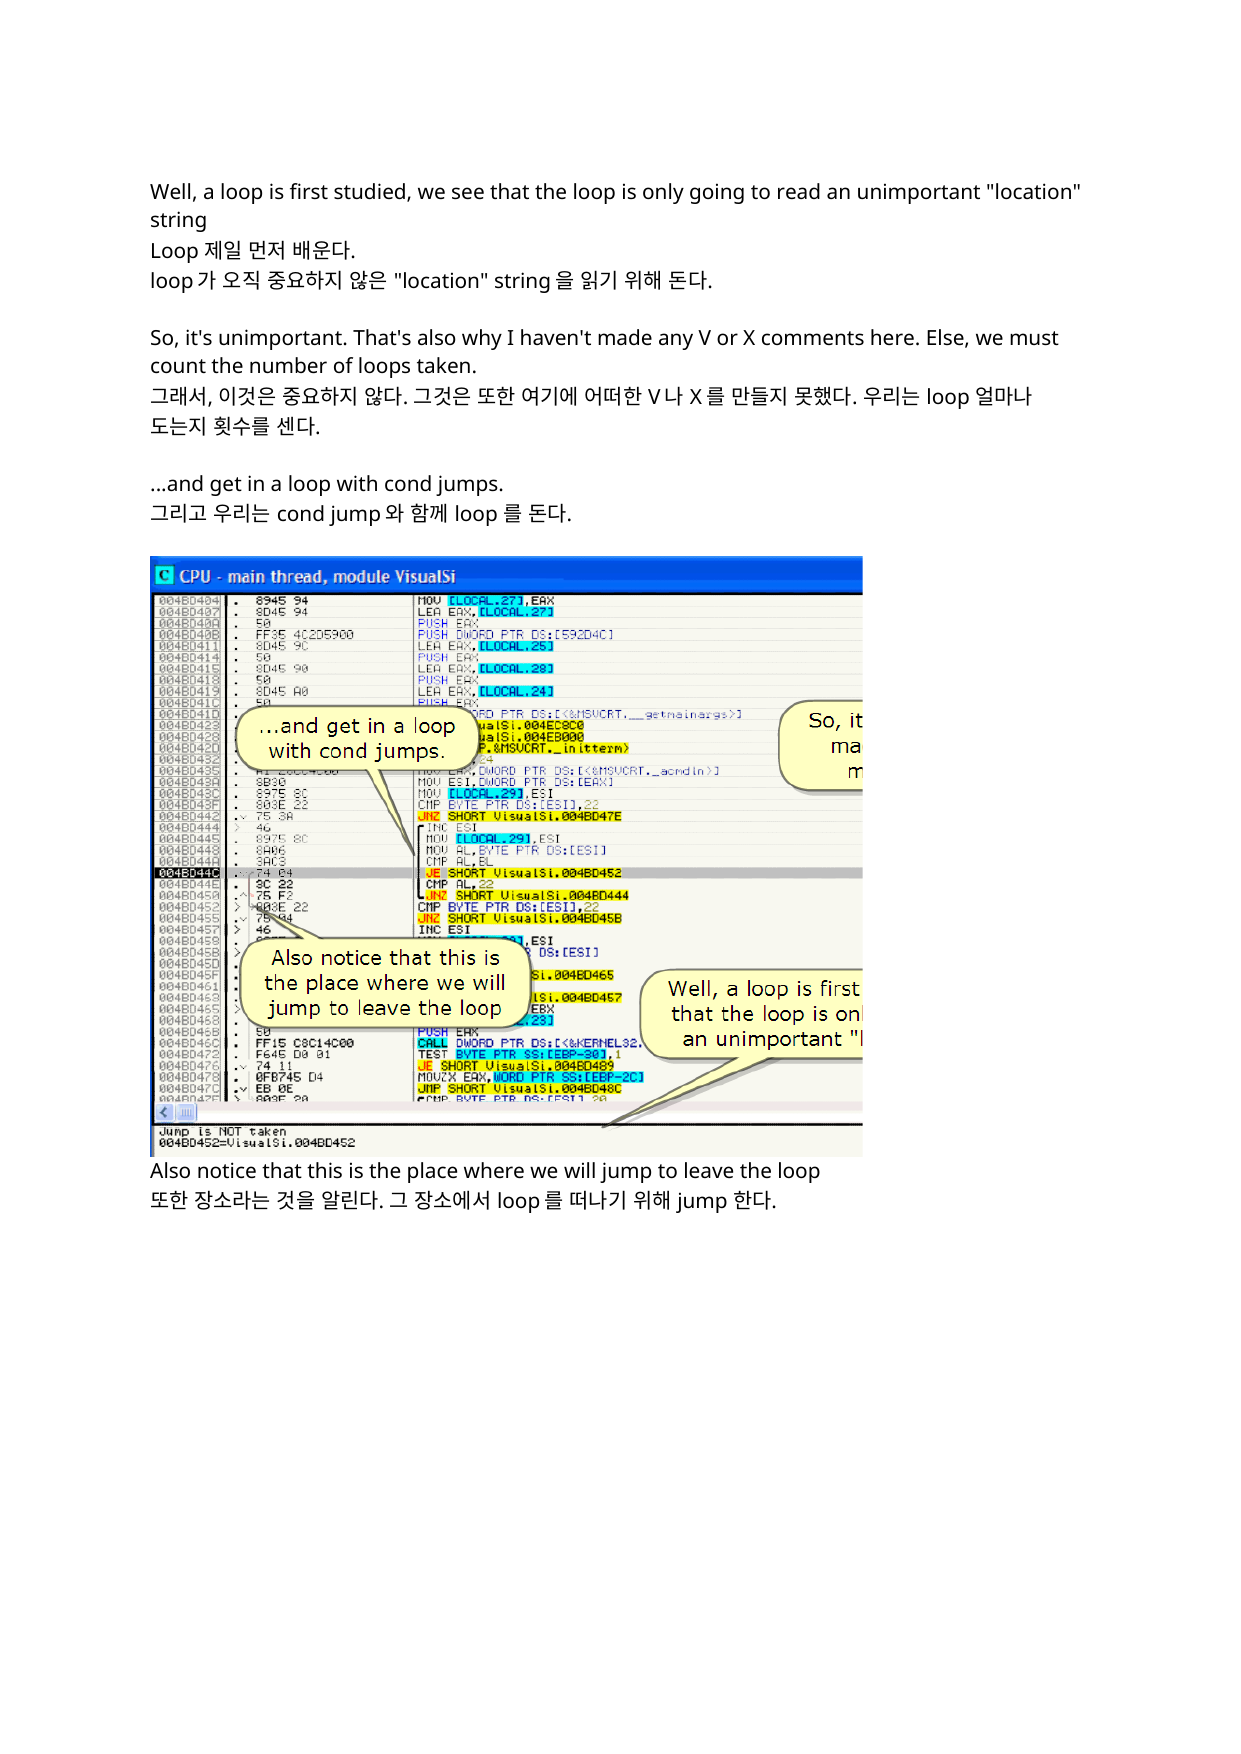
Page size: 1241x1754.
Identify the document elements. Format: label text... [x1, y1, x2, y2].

text loop가 오직 중요하지 않은 "location" string을 읽기 위해 돈다. [150, 264, 1090, 295]
text 그래서, 이것은 중요하지 않다. 그것은 또한 여기에 어떠한 V나 X를 만들지 못했다. 우리는 loop 얼마나 도는지 횟수를 센다. [150, 380, 1090, 441]
text 또한 장소라는 것을 알린다. 그 장소에서 loop를 떠나기 위해 jump 한다. [150, 1185, 1090, 1215]
text ...and get in a loop with cond jumps. [150, 469, 1090, 497]
text Also notice that this is the place where we will jump to leave the loop [150, 1156, 1090, 1185]
text Well, a loop is first studied, we see that the loop is only going to read an unimportant "location" string [150, 177, 1090, 234]
text Loop 제일 먼저 배운다. [150, 234, 1090, 264]
text So, it's unimportant. That's also why I haven't made any V or X comments here. Else, we must count the number of loops taken. [150, 323, 1090, 380]
picture [150, 556, 863, 1157]
text 그리고 우리는 cond jump와 함께 loop 를 돈다. [150, 497, 1090, 528]
